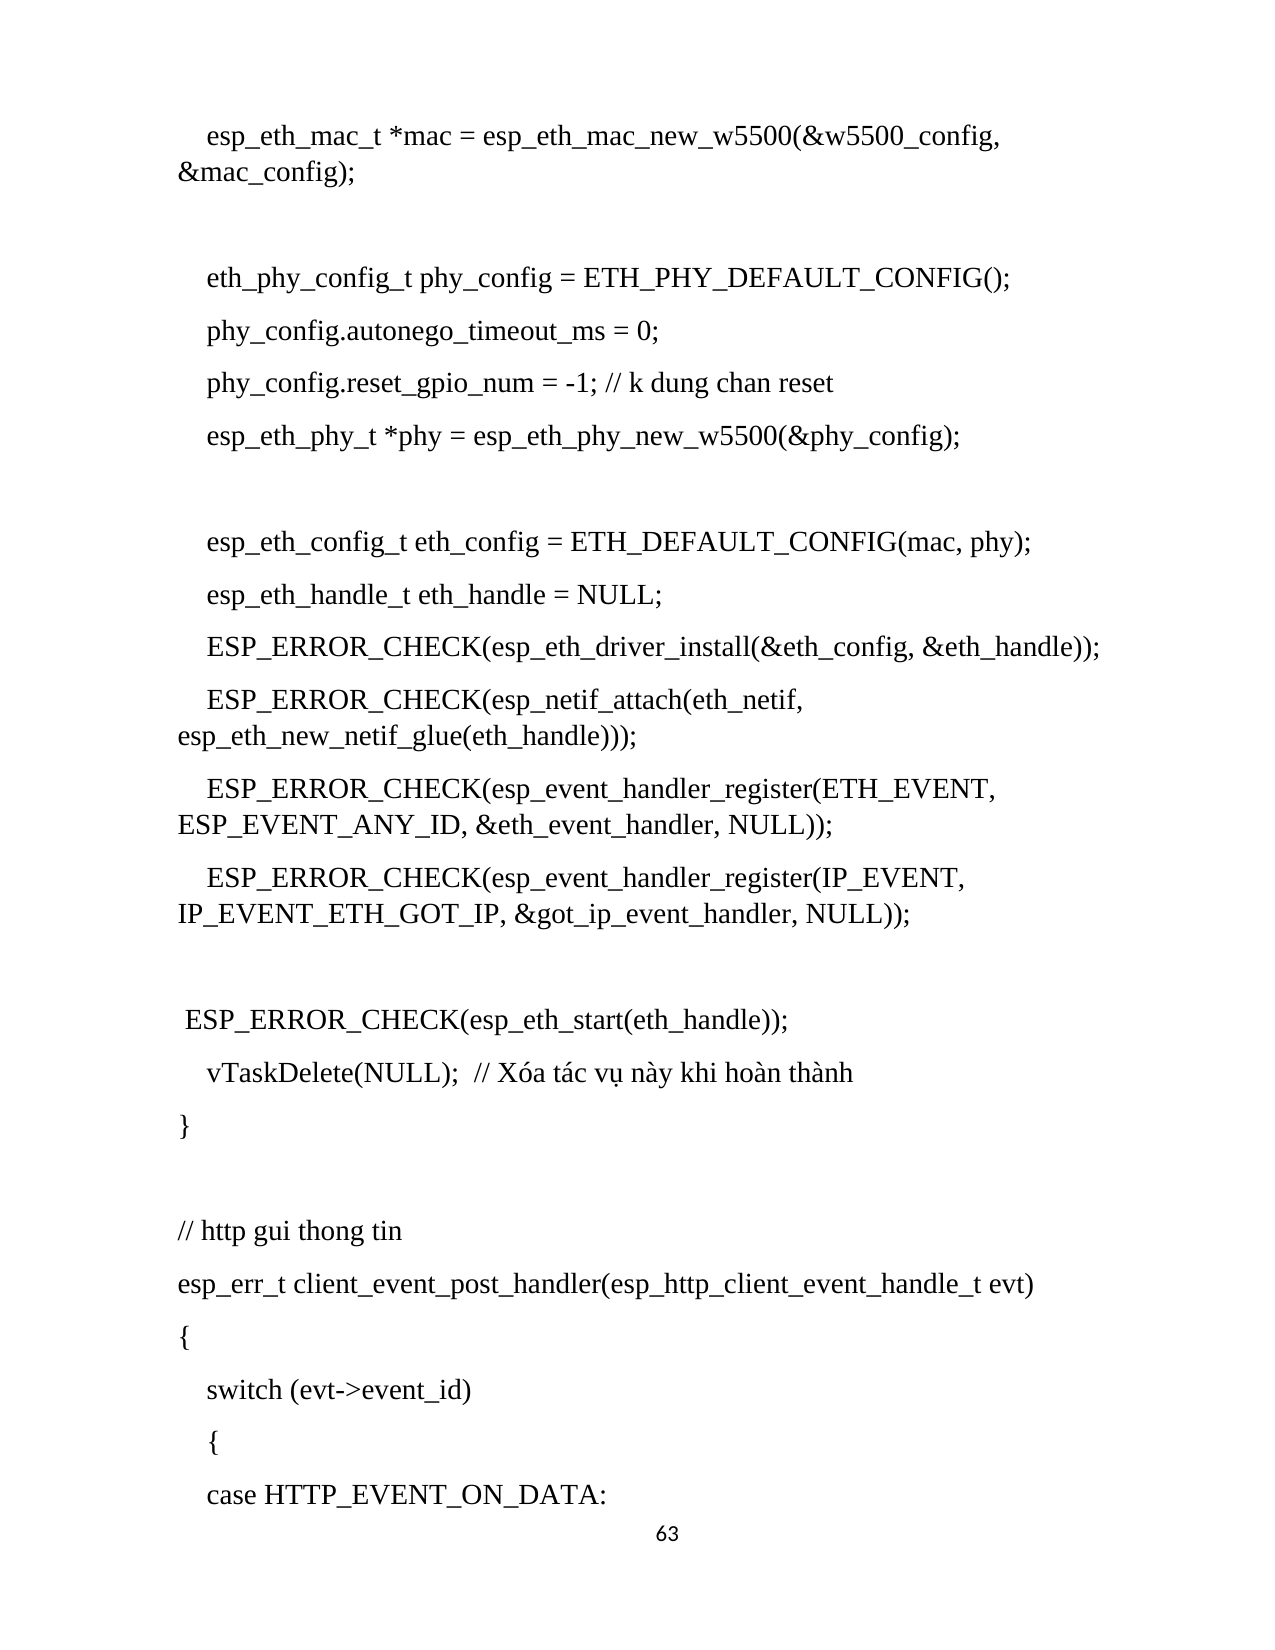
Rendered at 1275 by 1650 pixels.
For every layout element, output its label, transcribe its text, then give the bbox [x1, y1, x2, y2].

text } [177, 1108, 1157, 1141]
text switch (evt->event_id) [177, 1372, 1157, 1405]
text esp_eth_handle_t eth_handle = NULL; [177, 577, 1157, 610]
text esp_eth_config_t eth_config = ETH_DEFAULT_CONFIG(mac, phy); [177, 524, 1157, 557]
text esp_eth_phy_t *phy = esp_eth_phy_new_w5500(&phy_config); [177, 418, 1157, 452]
text vTaskDelete(NULL); // Xóa tác vụ này khi hoàn thành [177, 1055, 1157, 1088]
text case HTTP_EVENT_ON_DATA: [177, 1477, 1157, 1511]
text // http gui thong tin [177, 1213, 1157, 1247]
text { [177, 1424, 1157, 1458]
text ESP_ERROR_CHECK(esp_eth_driver_install(&eth_config, &eth_handle)); [177, 629, 1157, 663]
text ESP_ERROR_CHECK(esp_event_handler_register(ETH_EVENT, ESP_EVENT_ANY_ID, &eth_event_handler, NULL)); [177, 771, 1157, 841]
text ESP_ERROR_CHECK(esp_netif_attach(eth_netif, esp_eth_new_netif_glue(eth_handle))); [177, 682, 1157, 752]
text ESP_ERROR_CHECK(esp_event_handler_register(IP_EVENT, IP_EVENT_ETH_GOT_IP, &got_ip_event_handler, NULL)); [177, 860, 1157, 930]
text phy_config.autonego_timeout_ms = 0; [177, 313, 1157, 346]
text phy_config.reset_gpio_num = -1; // k dung chan reset [177, 366, 1157, 399]
text esp_err_t client_event_post_handler(esp_http_client_event_handle_t evt) [177, 1266, 1157, 1300]
text ESP_ERROR_CHECK(esp_eth_start(eth_handle)); [177, 1002, 1157, 1036]
text eth_phy_config_t phy_config = ETH_PHY_DEFAULT_CONFIG(); [177, 260, 1157, 293]
text { [177, 1319, 1157, 1352]
text esp_eth_mac_t *mac = esp_eth_mac_new_w5500(&w5500_config, &mac_config); [177, 118, 1157, 188]
